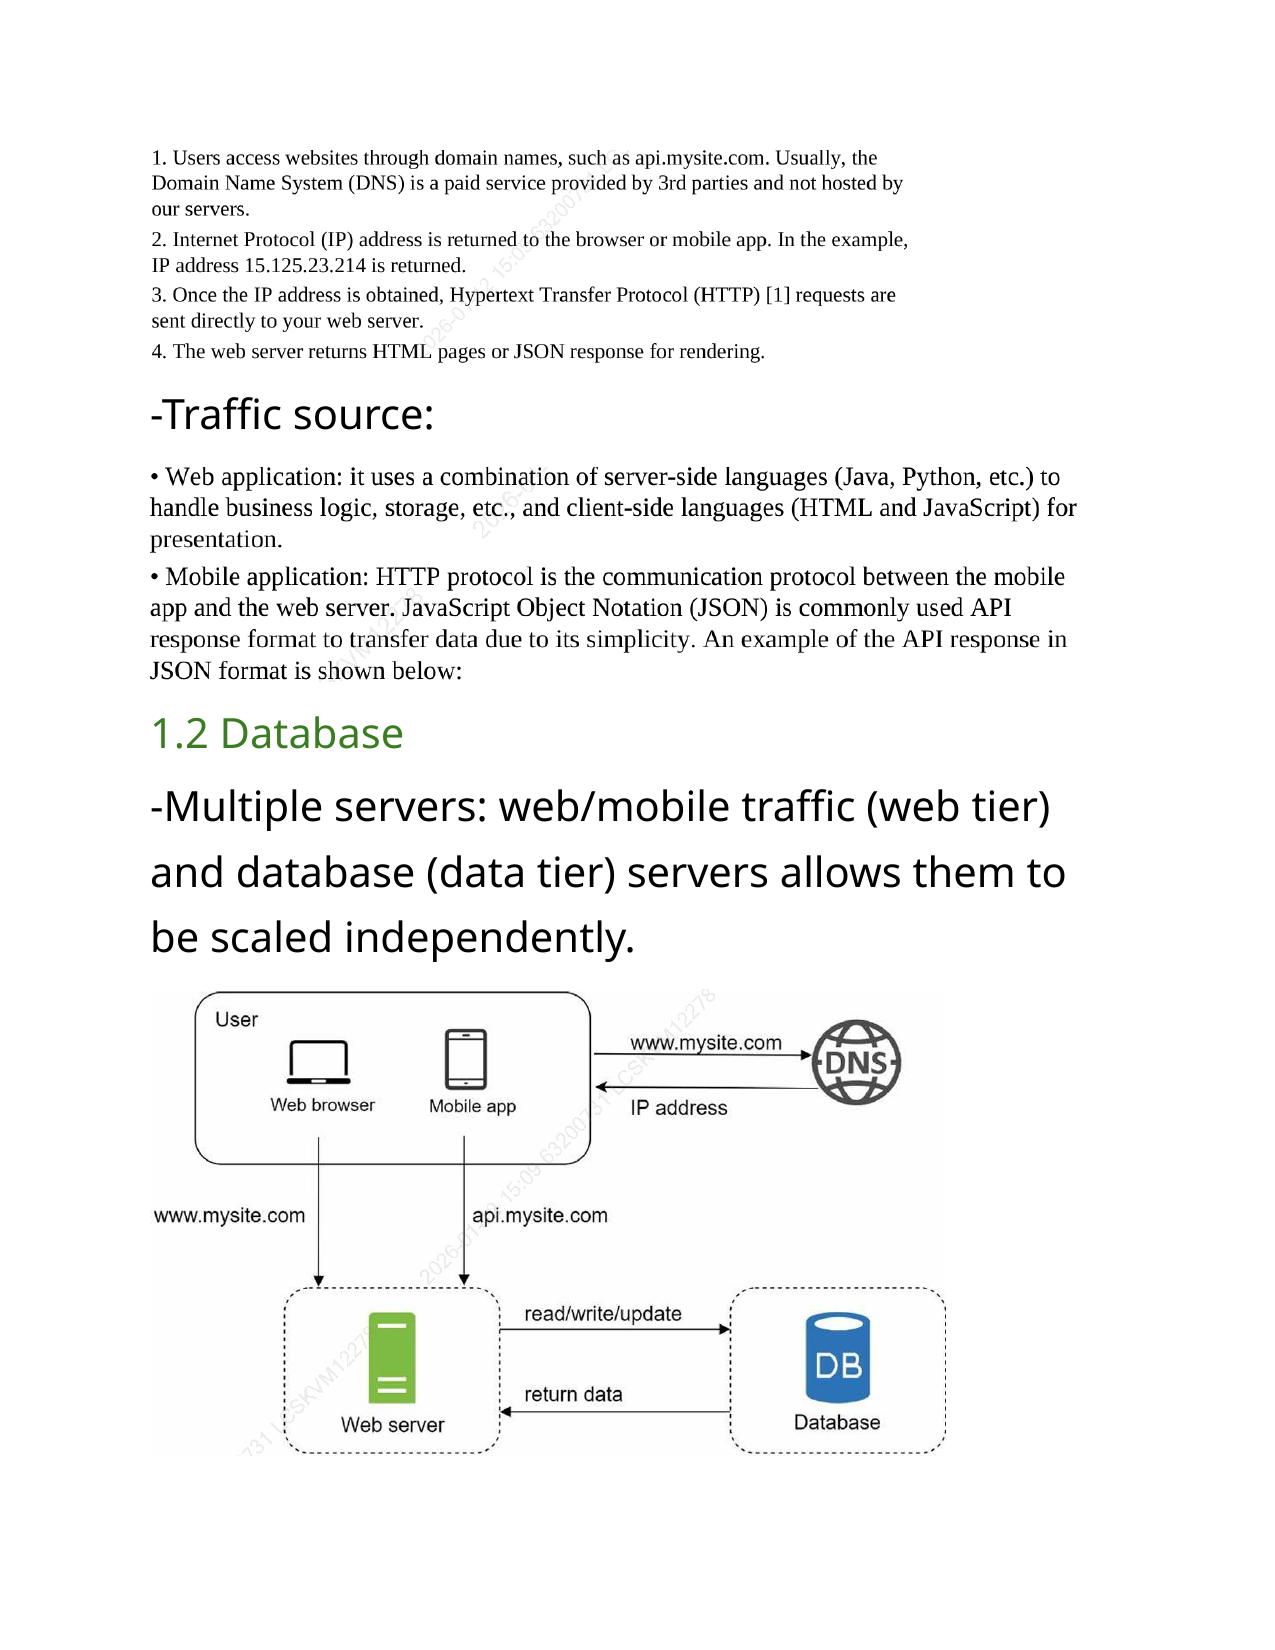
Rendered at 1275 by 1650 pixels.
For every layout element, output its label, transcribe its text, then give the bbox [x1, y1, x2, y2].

picture [150, 467, 1078, 682]
text -Multiple servers: web/mobile traffic (web tier) and database (data tier) servers allows them to be scaled independently. [150, 777, 1125, 964]
text -Traffic source: [150, 385, 1125, 442]
picture [150, 989, 948, 1456]
picture [150, 150, 909, 364]
subtitle 1.2 Database [150, 704, 1125, 760]
